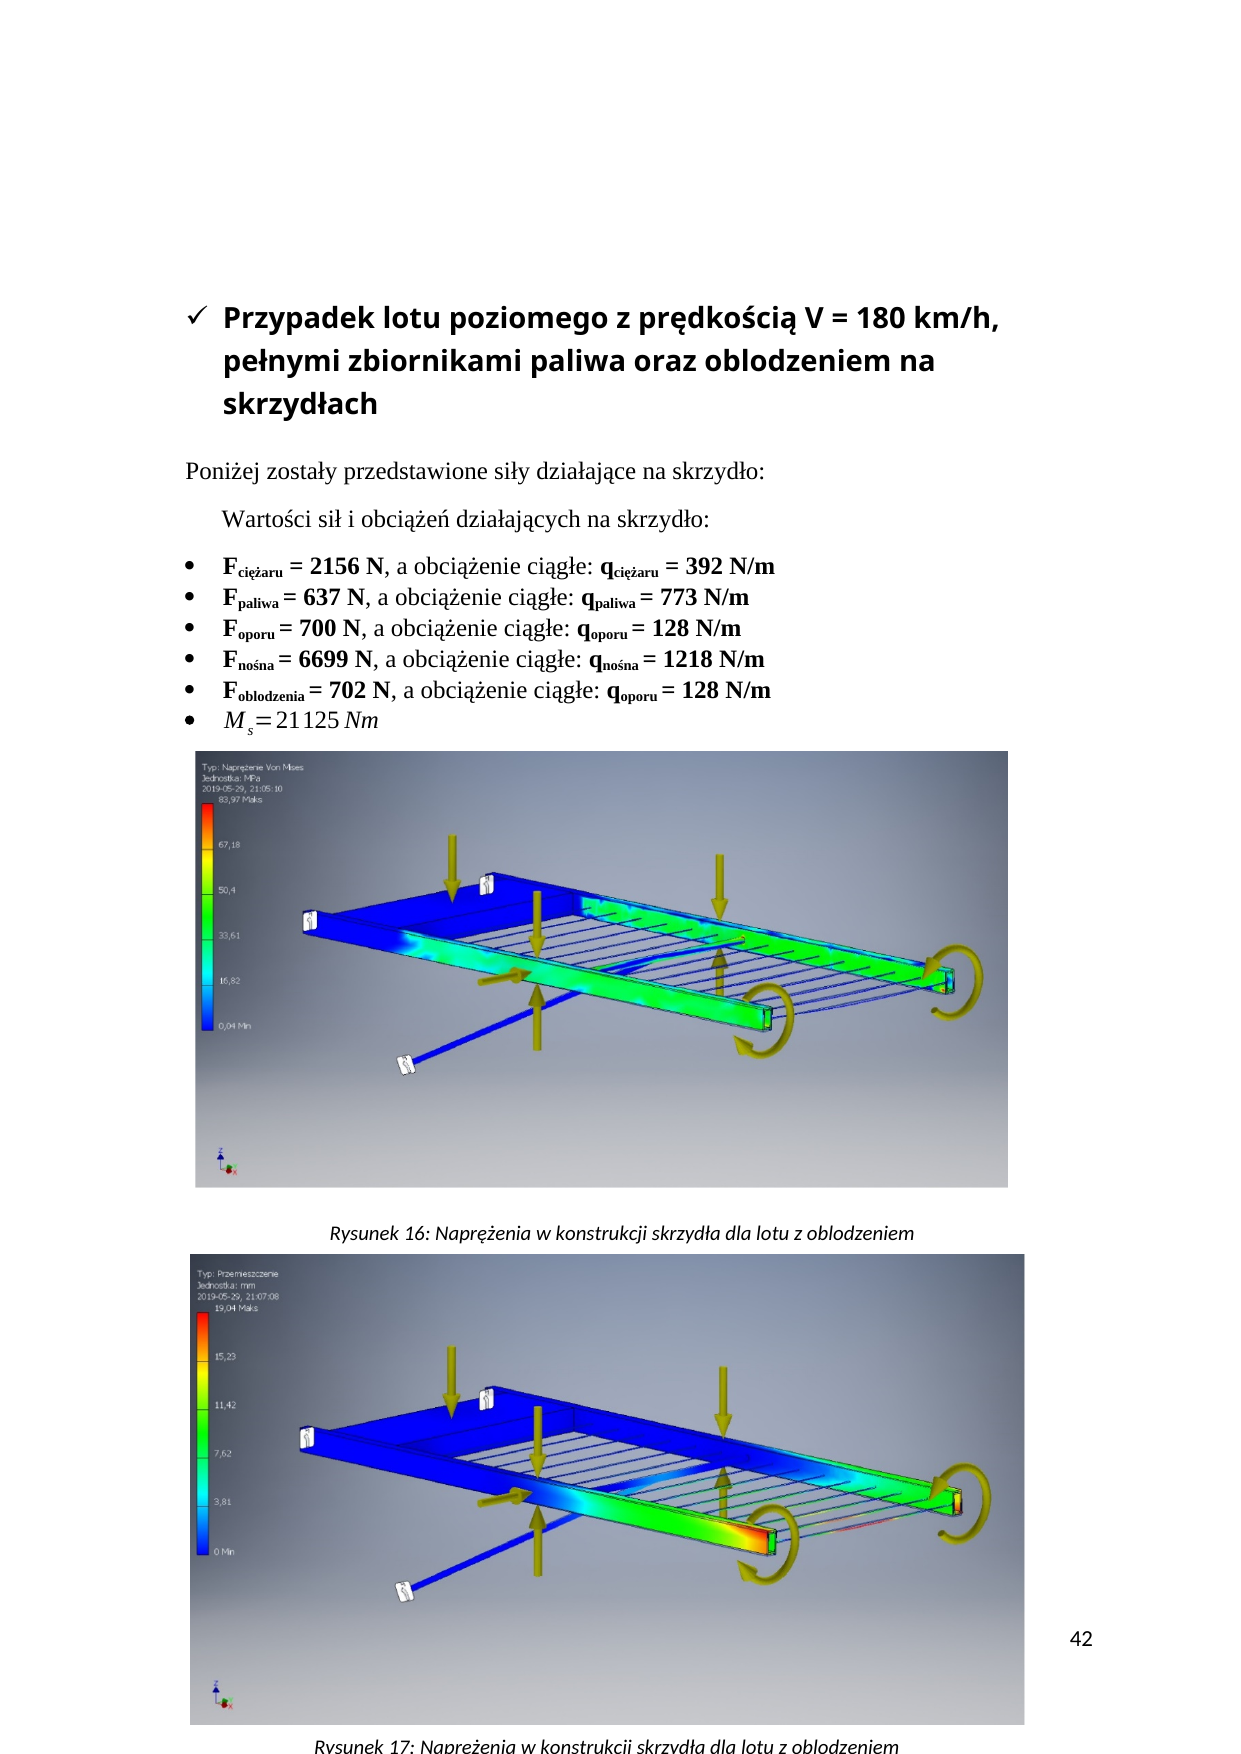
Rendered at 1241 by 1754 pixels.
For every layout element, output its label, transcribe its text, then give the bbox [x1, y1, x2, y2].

text Poniżej zostały przedstawione siły działające na skrzydło: [185, 456, 1093, 485]
list Fciężaru = 2156 N, a obciążenie ciągłe: qciężaru = 392 N/m [185, 551, 1093, 580]
list Fpaliwa = 637 N, a obciążenie ciągłe: qpaliwa = 773 N/m [185, 582, 1093, 611]
picture [190, 1254, 1026, 1725]
subtitle Przypadek lotu poziomego z prędkością V = 180 km/h, pełnymi zbiornikami paliwa oraz oblodzeniem na skrzydłach [185, 297, 1093, 423]
list Foporu = 700 N, a obciążenie ciągłe: qoporu = 128 N/m [185, 613, 1093, 642]
list Foblodzenia = 702 N, a obciążenie ciągłe: qoporu = 128 N/m [185, 676, 1093, 704]
picture [195, 751, 1008, 1188]
list Fnośna = 6699 N, a obciążenie ciągłe: qnośna = 1218 N/m [185, 644, 1093, 673]
text Wartości sił i obciążeń działających na skrzydło: [148, 504, 1093, 532]
